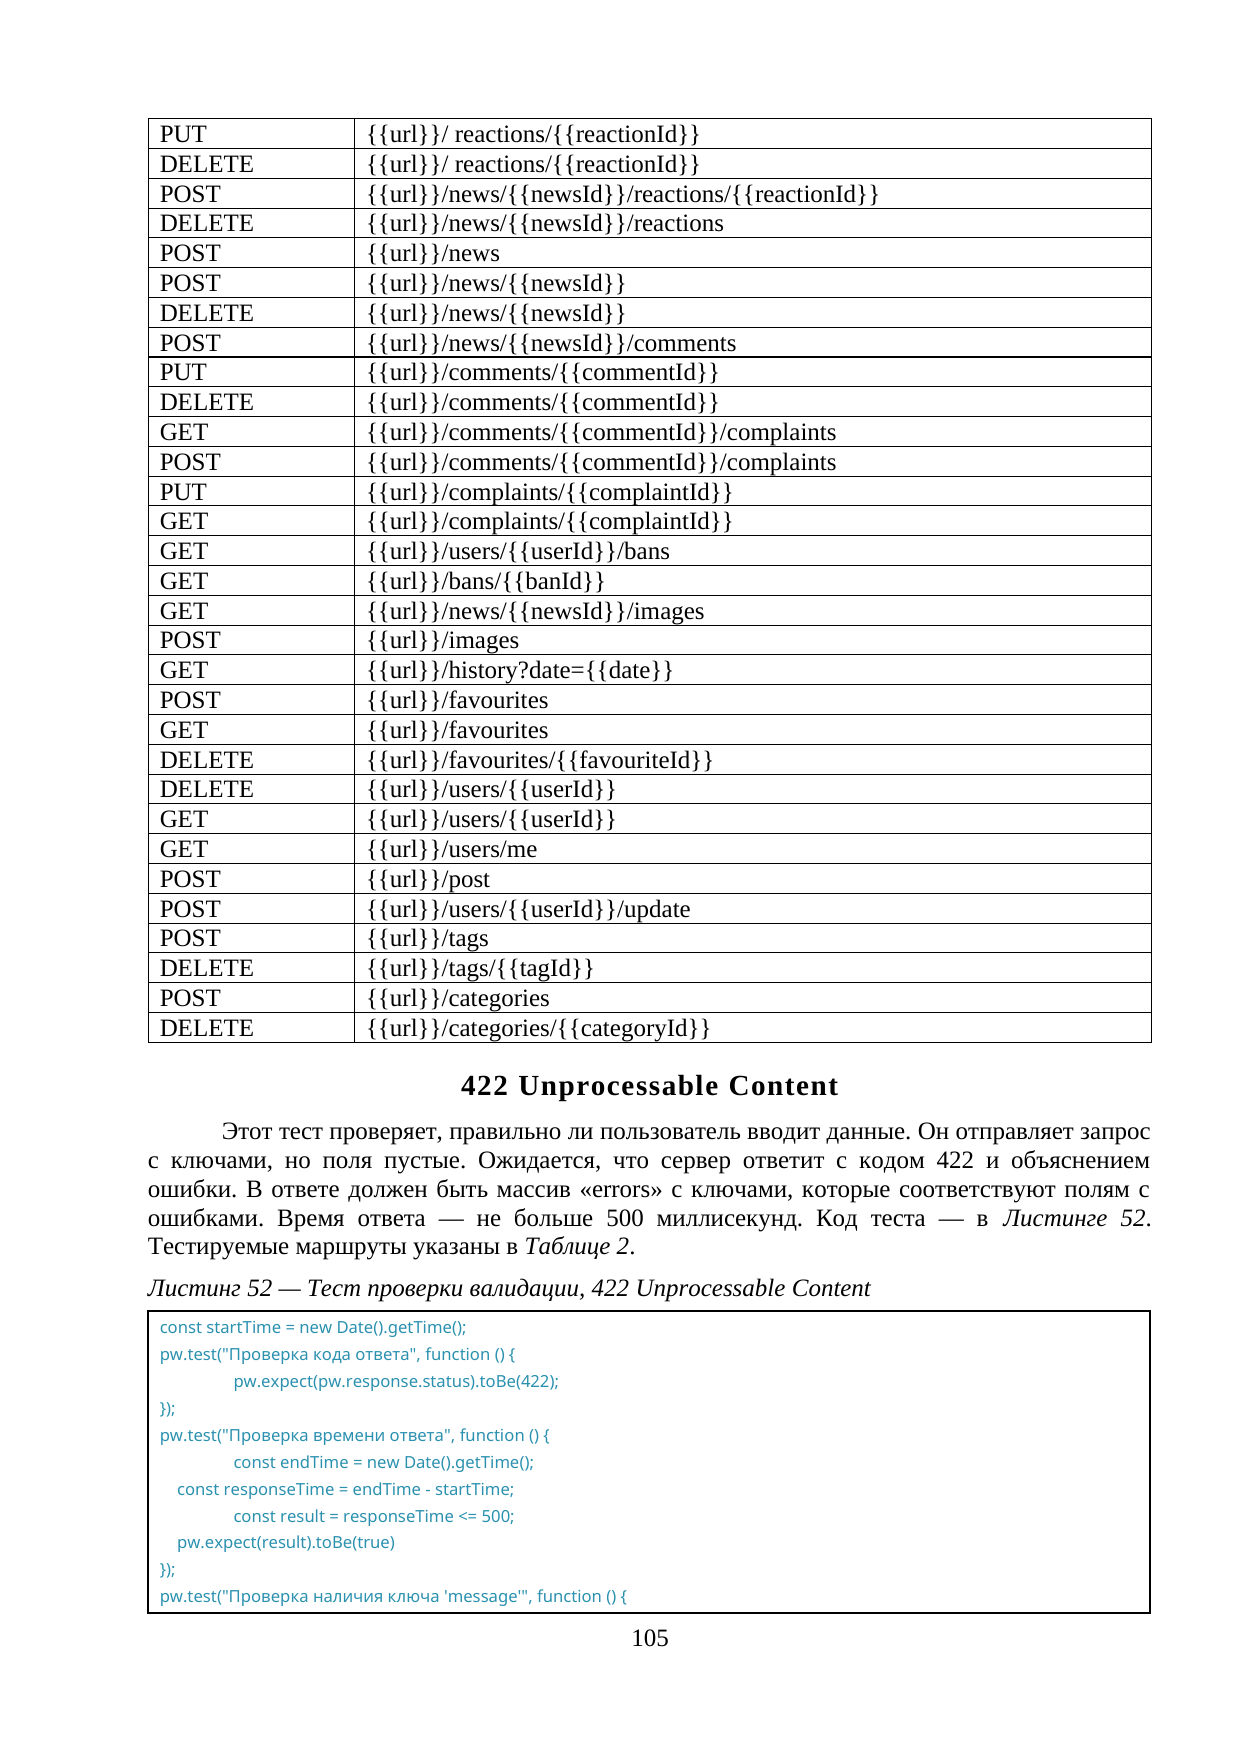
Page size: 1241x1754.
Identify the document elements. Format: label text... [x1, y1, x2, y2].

table_cell {{url}}/ reactions/{{reactionId}} [355, 149, 1151, 178]
table_cell {{url}}/comments/{{commentId}}/complaints [355, 417, 1151, 446]
table_cell PUT [149, 358, 354, 386]
table_cell POST [149, 864, 354, 893]
table_cell {{url}}/users/{{userId}} [355, 775, 1151, 803]
table_cell {{url}}/news/{{newsId}}/reactions [355, 209, 1151, 237]
table_cell {{url}}/users/{{userId}}/update [355, 894, 1151, 922]
subtitle 422 Unprocessable Content [148, 1068, 1152, 1101]
table_cell GET [149, 715, 354, 744]
table_cell {{url}}/categories/{{categoryId}} [355, 1013, 1151, 1042]
table_cell GET [149, 804, 354, 833]
table_cell POST [149, 924, 354, 952]
table_cell {{url}}/complaints/{{complaintId}} [355, 506, 1151, 535]
table_cell DELETE [149, 745, 354, 773]
table_cell {{url}}/news [355, 238, 1151, 267]
table_cell GET [149, 566, 354, 595]
table_cell {{url}}/post [355, 864, 1151, 893]
table_cell POST [149, 328, 354, 356]
table_cell GET [149, 834, 354, 863]
table_cell {{url}}/complaints/{{complaintId}} [355, 477, 1151, 505]
table_cell POST [149, 685, 354, 714]
table_cell {{url}}/history?date={{date}} [355, 655, 1151, 684]
table_cell {{url}}/categories [355, 983, 1151, 1012]
table_cell {{url}}/ reactions/{{reactionId}} [355, 119, 1151, 148]
table_cell PUT [149, 477, 354, 505]
table_cell {{url}}/favourites [355, 685, 1151, 714]
text Этот тест проверяет, правильно ли пользователь вводит данные. Он отправляет запрос с ключами, но поля пустые. Ожидается, что сервер ответит с кодом 422 и объяснением ошибки. В ответе должен быть массив «errors» с ключами, которые соответствуют полям с ошибками. Время ответа — не больше 500 миллисекунд. Код теста — в Листинге 52. Тестируемые маршруты указаны в Таблице 2. [148, 1116, 1152, 1260]
table_cell {{url}}/comments/{{commentId}}/complaints [355, 447, 1151, 476]
table_cell {{url}}/users/{{userId}} [355, 804, 1151, 833]
table_cell DELETE [149, 1013, 354, 1042]
table_cell {{url}}/comments/{{commentId}} [355, 387, 1151, 416]
table_cell GET [149, 506, 354, 535]
table_cell DELETE [149, 149, 354, 178]
table_cell {{url}}/news/{{newsId}}/comments [355, 328, 1151, 356]
table_cell PUT [149, 119, 354, 148]
table_cell POST [149, 626, 354, 654]
table_cell POST [149, 894, 354, 922]
table_cell {{url}}/favourites/{{favouriteId}} [355, 745, 1151, 773]
table_cell {{url}}/tags [355, 924, 1151, 952]
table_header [149, 1312, 1149, 1612]
table_cell {{url}}/favourites [355, 715, 1151, 744]
table_cell {{url}}/bans/{{banId}} [355, 566, 1151, 595]
table_cell {{url}}/users/{{userId}}/bans [355, 536, 1151, 565]
table_cell POST [149, 983, 354, 1012]
table_cell {{url}}/images [355, 626, 1151, 654]
table_cell GET [149, 417, 354, 446]
table_cell GET [149, 536, 354, 565]
table_cell GET [149, 596, 354, 624]
table_cell DELETE [149, 387, 354, 416]
table_cell GET [149, 655, 354, 684]
table_cell DELETE [149, 209, 354, 237]
table_cell {{url}}/comments/{{commentId}} [355, 358, 1151, 386]
table_cell {{url}}/tags/{{tagId}} [355, 953, 1151, 982]
table_cell {{url}}/users/me [355, 834, 1151, 863]
table_cell POST [149, 238, 354, 267]
table_cell POST [149, 179, 354, 207]
table_cell {{url}}/news/{{newsId}}/images [355, 596, 1151, 624]
table_cell DELETE [149, 953, 354, 982]
table_cell DELETE [149, 775, 354, 803]
table_cell {{url}}/news/{{newsId}} [355, 268, 1151, 297]
table_cell {{url}}/news/{{newsId}} [355, 298, 1151, 327]
list Листинг 52 — Тест проверки валидации, 422 Unprocessable Content [148, 1273, 1152, 1301]
table_cell POST [149, 447, 354, 476]
table_cell DELETE [149, 298, 354, 327]
table_cell POST [149, 268, 354, 297]
table_cell {{url}}/news/{{newsId}}/reactions/{{reactionId}} [355, 179, 1151, 207]
